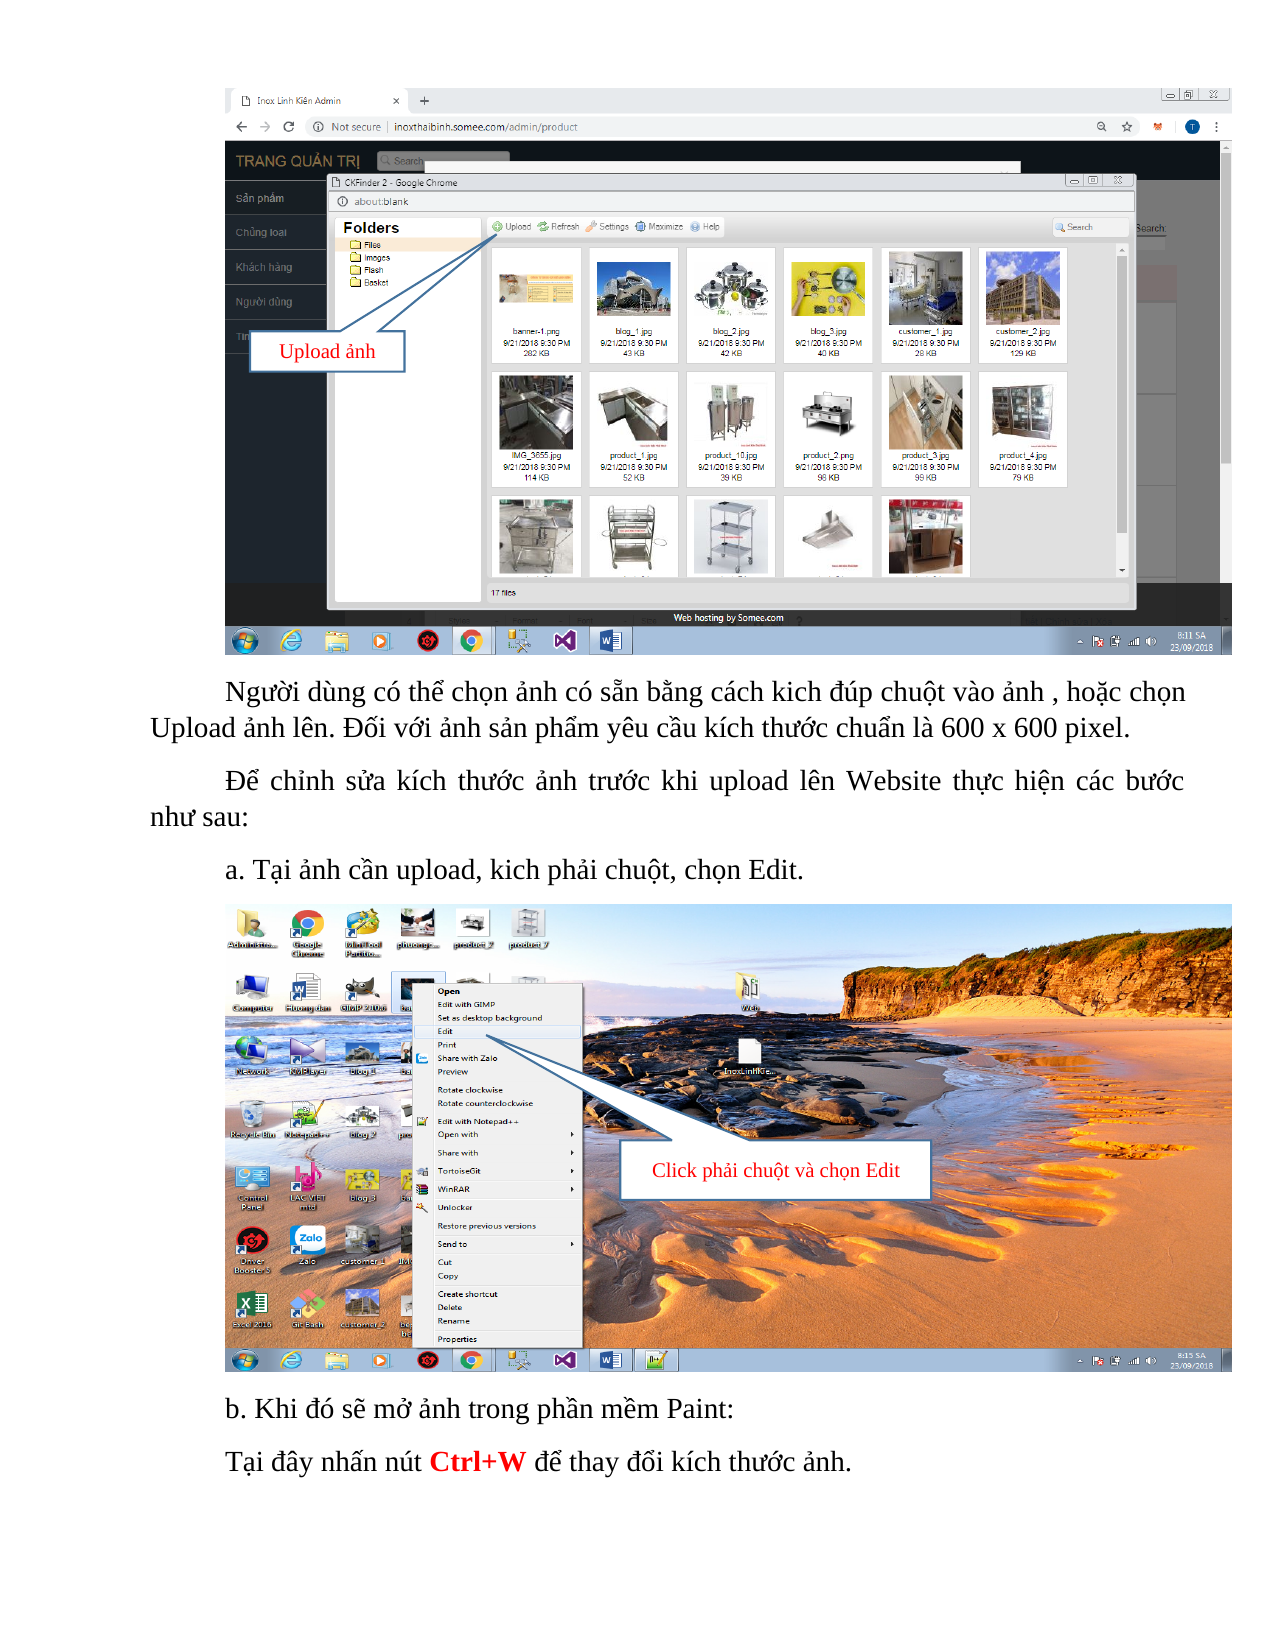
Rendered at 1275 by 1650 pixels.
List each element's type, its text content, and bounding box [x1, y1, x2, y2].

text Để chỉnh sửa kích thước ảnh trước khi upload lên Website thực hiện các bước như sau: [150, 763, 1186, 833]
picture [225, 904, 1232, 1372]
text Người dùng có thể chọn ảnh có sẵn bằng cách kich đúp chuột vào ảnh , hoặc chọn Upload ảnh lên. Đối với ảnh sản phẩm yêu cầu kích thước chuẩn là 600 x 600 pixel. [150, 674, 1186, 744]
picture [225, 88, 1232, 655]
text Tại đây nhấn nút Ctrl+W để thay đổi kích thước ảnh. [150, 1444, 1186, 1477]
text b. Khi đó sẽ mở ảnh trong phần mềm Paint: [150, 1391, 1186, 1424]
text a. Tại ảnh cần upload, kich phải chuột, chọn Edit. [150, 852, 1186, 885]
